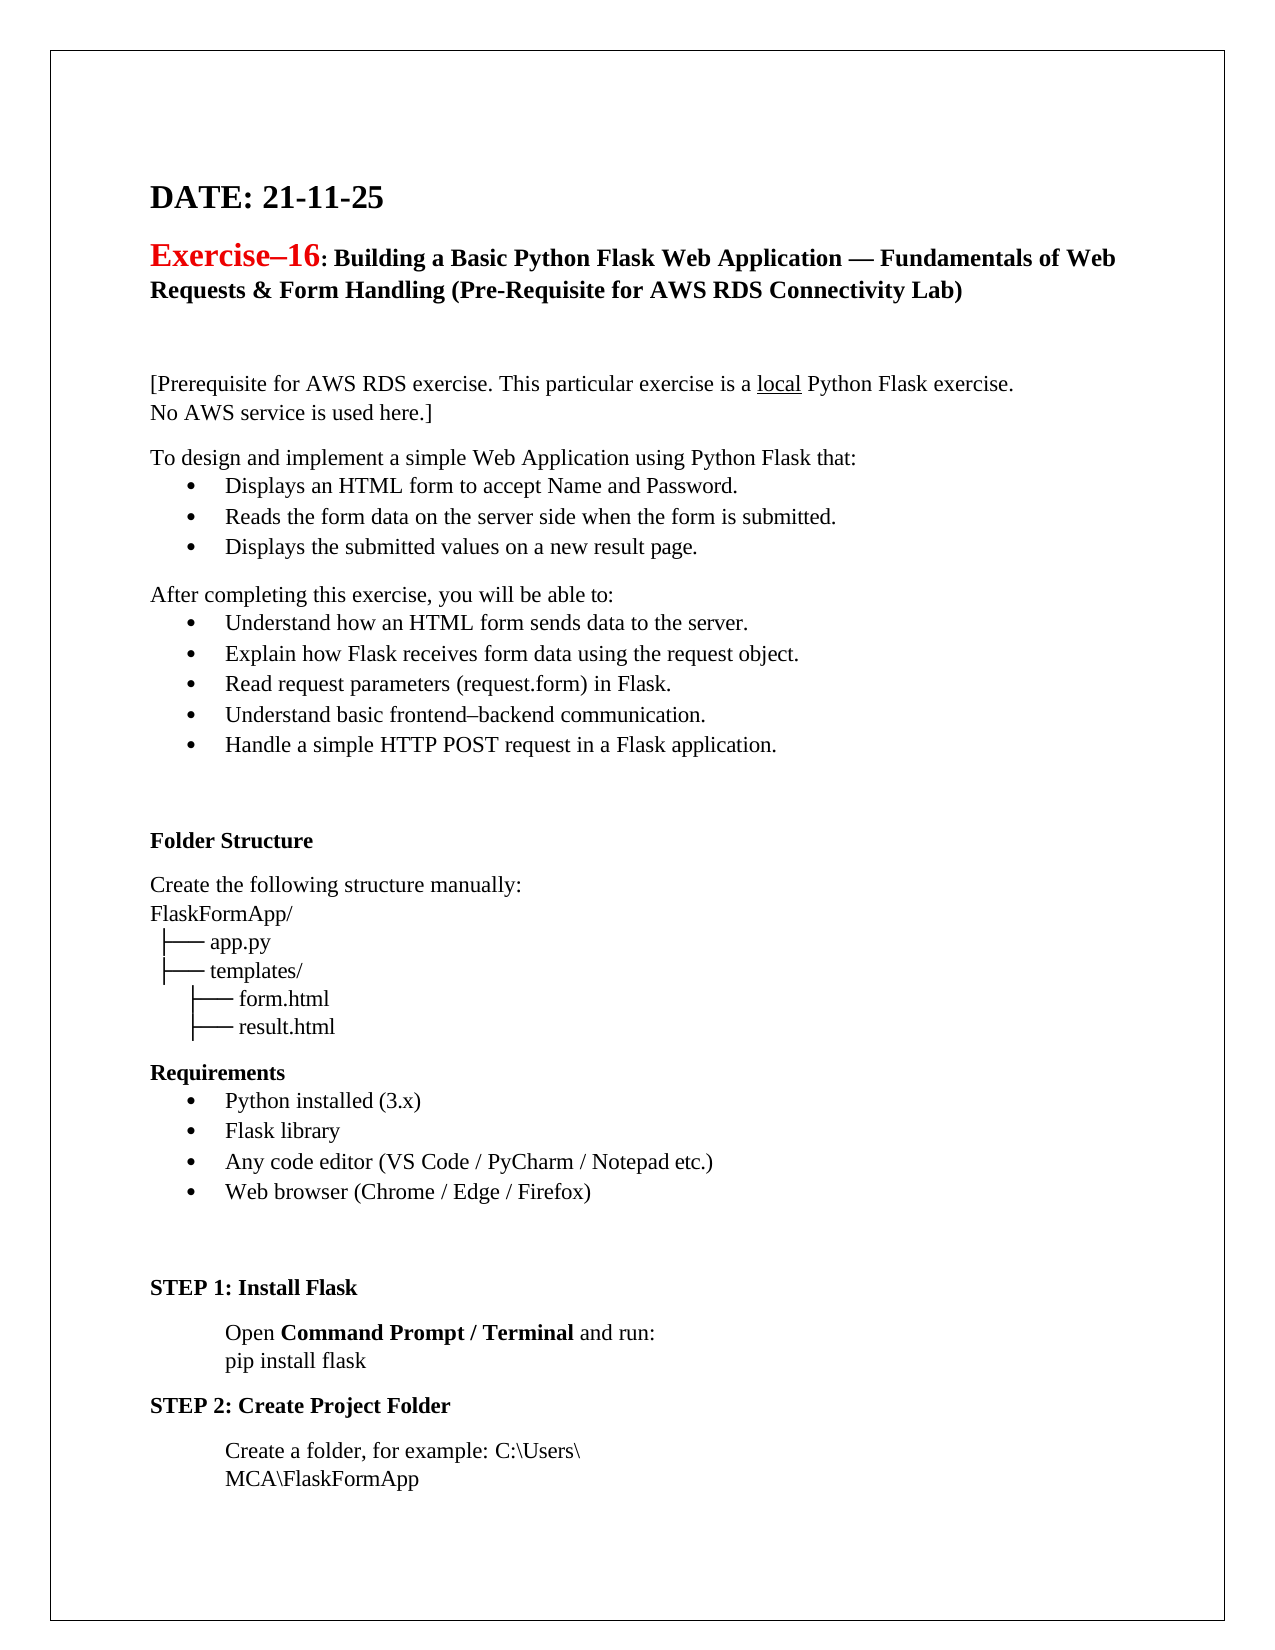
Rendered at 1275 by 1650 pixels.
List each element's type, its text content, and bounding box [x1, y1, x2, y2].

list Any code editor (VS Code / PyCharm / Notepad etc.) [187, 1148, 1200, 1174]
list Explain how Flask receives form data using the request object. [187, 639, 1200, 666]
list Displays the submitted values on a new result page. [187, 533, 1200, 560]
text Create the following structure manually: FlaskFormApp/ [150, 871, 603, 926]
list Read request parameters (request.form) in Flask. [187, 670, 1200, 696]
text To design and implement a simple Web Application using Python Flask that: [150, 444, 1200, 470]
text ├── form.html [193, 985, 1200, 1011]
subtitle Requirements [150, 1059, 1200, 1086]
list Handle a simple HTTP POST request in a Flask application. [187, 731, 1200, 757]
list Python installed (3.x) [187, 1087, 1200, 1113]
list Displays an HTML form to accept Name and Password. [187, 472, 1200, 499]
text [Prerequisite for AWS RDS exercise. This particular exercise is a local Python Flask exercise. No AWS service is used here.] [150, 370, 1033, 425]
list Web browser (Chrome / Edge / Firefox) [187, 1178, 1200, 1205]
subtitle Folder Structure [150, 827, 1200, 853]
text ├── result.html [193, 1013, 1200, 1040]
text ├── templates/ [165, 957, 1200, 983]
subtitle STEP 1: Install Flask [150, 1274, 1200, 1300]
list Reads the form data on the server side when the form is submitted. [187, 503, 1200, 529]
subtitle DATE: 21-11-25 [150, 177, 1200, 215]
text Open Command Prompt / Terminal and run: pip install flask [225, 1319, 661, 1373]
text After completing this exercise, you will be able to: [150, 581, 1200, 607]
list Understand how an HTML form sends data to the server. [187, 609, 1200, 636]
list Understand basic frontend–backend communication. [187, 701, 1200, 727]
list Flask library [187, 1117, 1200, 1144]
text Create a folder, for example: C:\Users\MCA\FlaskFormApp [225, 1437, 603, 1491]
subtitle Exercise–16: Building a Basic Python Flask Web Application — Fundamentals of Web Requests & Form Handling (Pre-Requisite for AWS RDS Connectivity Lab) [150, 235, 1200, 304]
subtitle STEP 2: Create Project Folder [150, 1392, 1200, 1418]
text ├── app.py [165, 928, 1200, 954]
